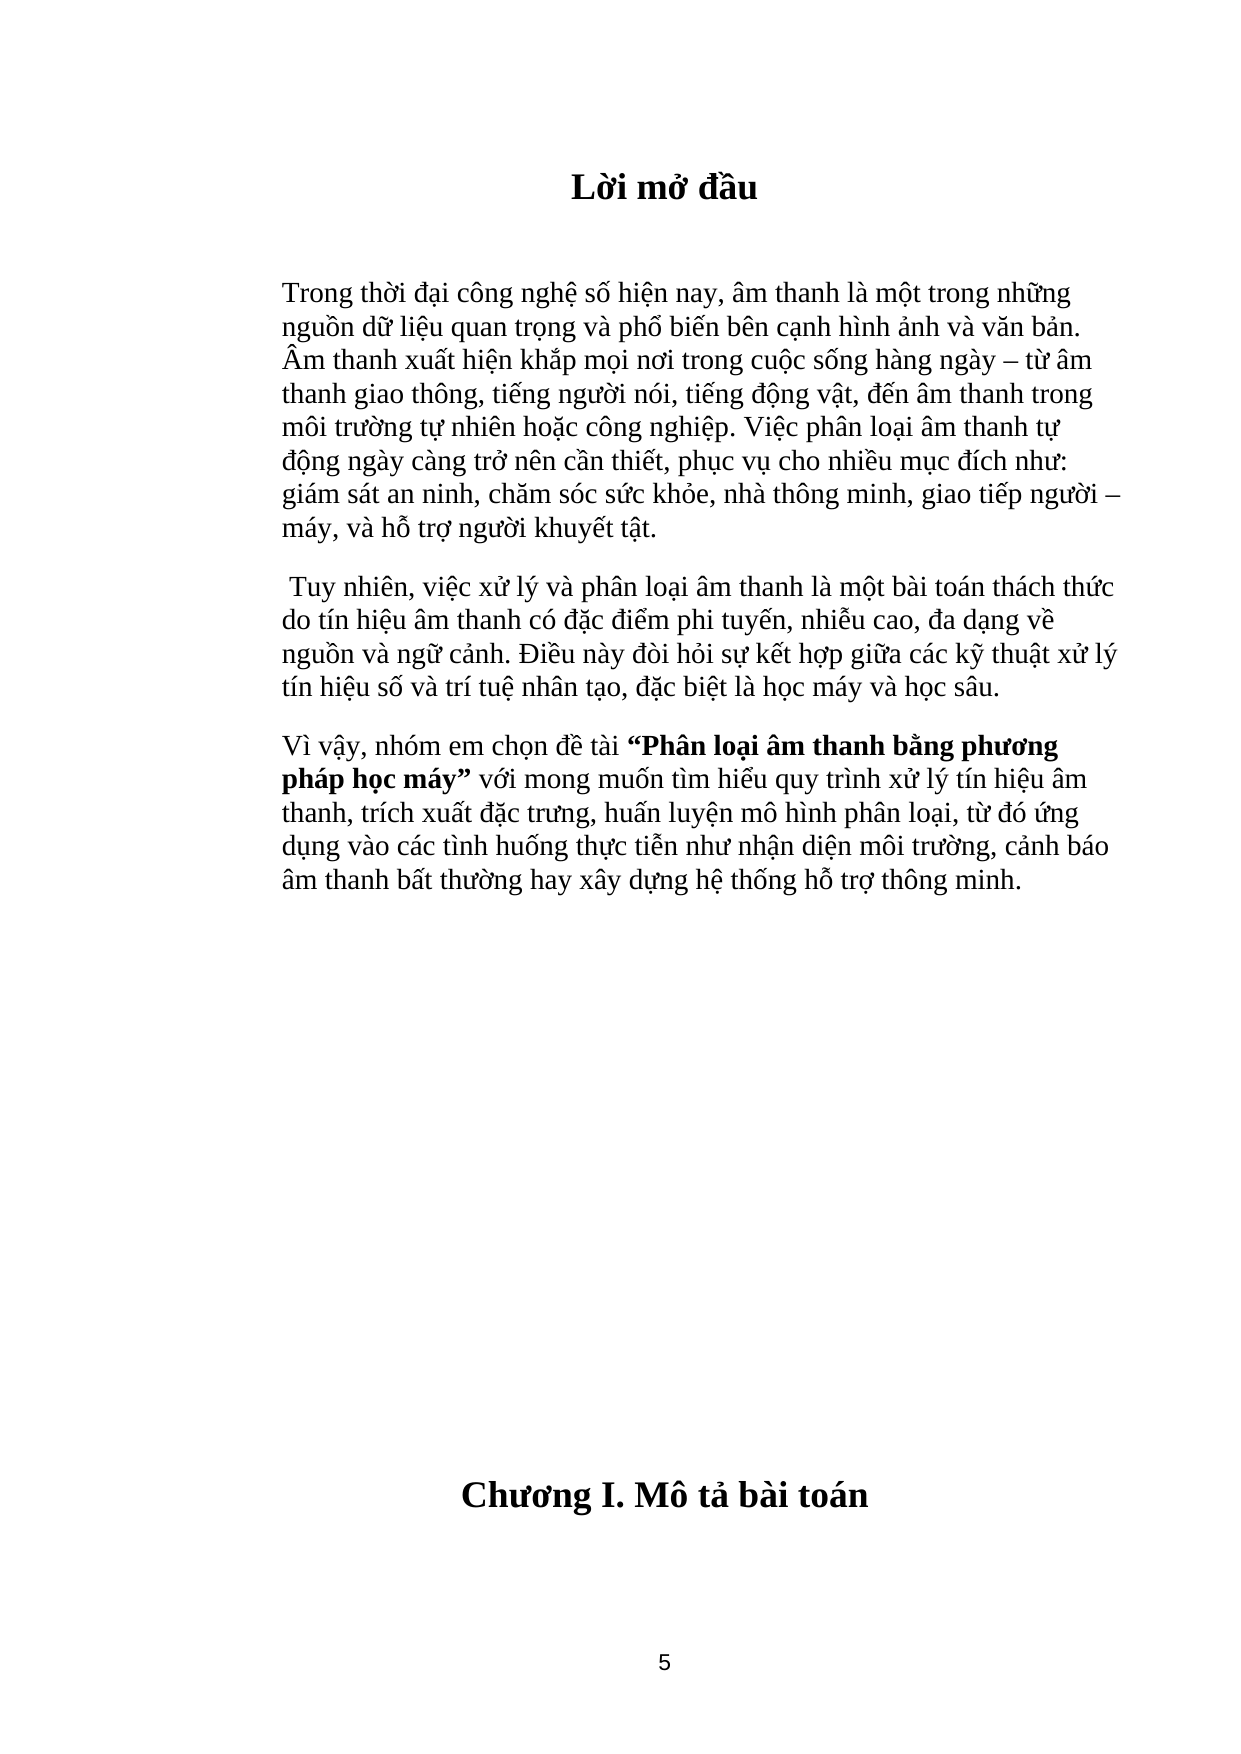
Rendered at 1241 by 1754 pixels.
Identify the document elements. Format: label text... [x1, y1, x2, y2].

subtitle Chương I. Mô tả bài toán [207, 1458, 1122, 1516]
text Vì vậy, nhóm em chọn đề tài “Phân loại âm thanh bằng phương pháp học máy” với mong muốn tìm hiểu quy trình xử lý tín hiệu âm thanh, trích xuất đặc trưng, huấn luyện mô hình phân loại, từ đó ứng dụng vào các tình huống thực tiễn như nhận diện môi trường, cảnh báo âm thanh bất thường hay xây dựng hệ thống hỗ trợ thông minh. [282, 728, 1122, 896]
text Tuy nhiên, việc xử lý và phân loại âm thanh là một bài toán thách thức do tín hiệu âm thanh có đặc điểm phi tuyến, nhiễu cao, đa dạng về nguồn và ngữ cảnh. Điều này đòi hỏi sự kết hợp giữa các kỹ thuật xử lý tín hiệu số và trí tuệ nhân tạo, đặc biệt là học máy và học sâu. [282, 569, 1122, 703]
subtitle Lời mở đầu [207, 150, 1122, 208]
text Trong thời đại công nghệ số hiện nay, âm thanh là một trong những nguồn dữ liệu quan trọng và phổ biến bên cạnh hình ảnh và văn bản. Âm thanh xuất hiện khắp mọi nơi trong cuộc sống hàng ngày – từ âm thanh giao thông, tiếng người nói, tiếng động vật, đến âm thanh trong môi trường tự nhiên hoặc công nghiệp. Việc phân loại âm thanh tự động ngày càng trở nên cần thiết, phục vụ cho nhiều mục đích như: giám sát an ninh, chăm sóc sức khỏe, nhà thông minh, giao tiếp người – máy, và hỗ trợ người khuyết tật. [282, 275, 1122, 544]
